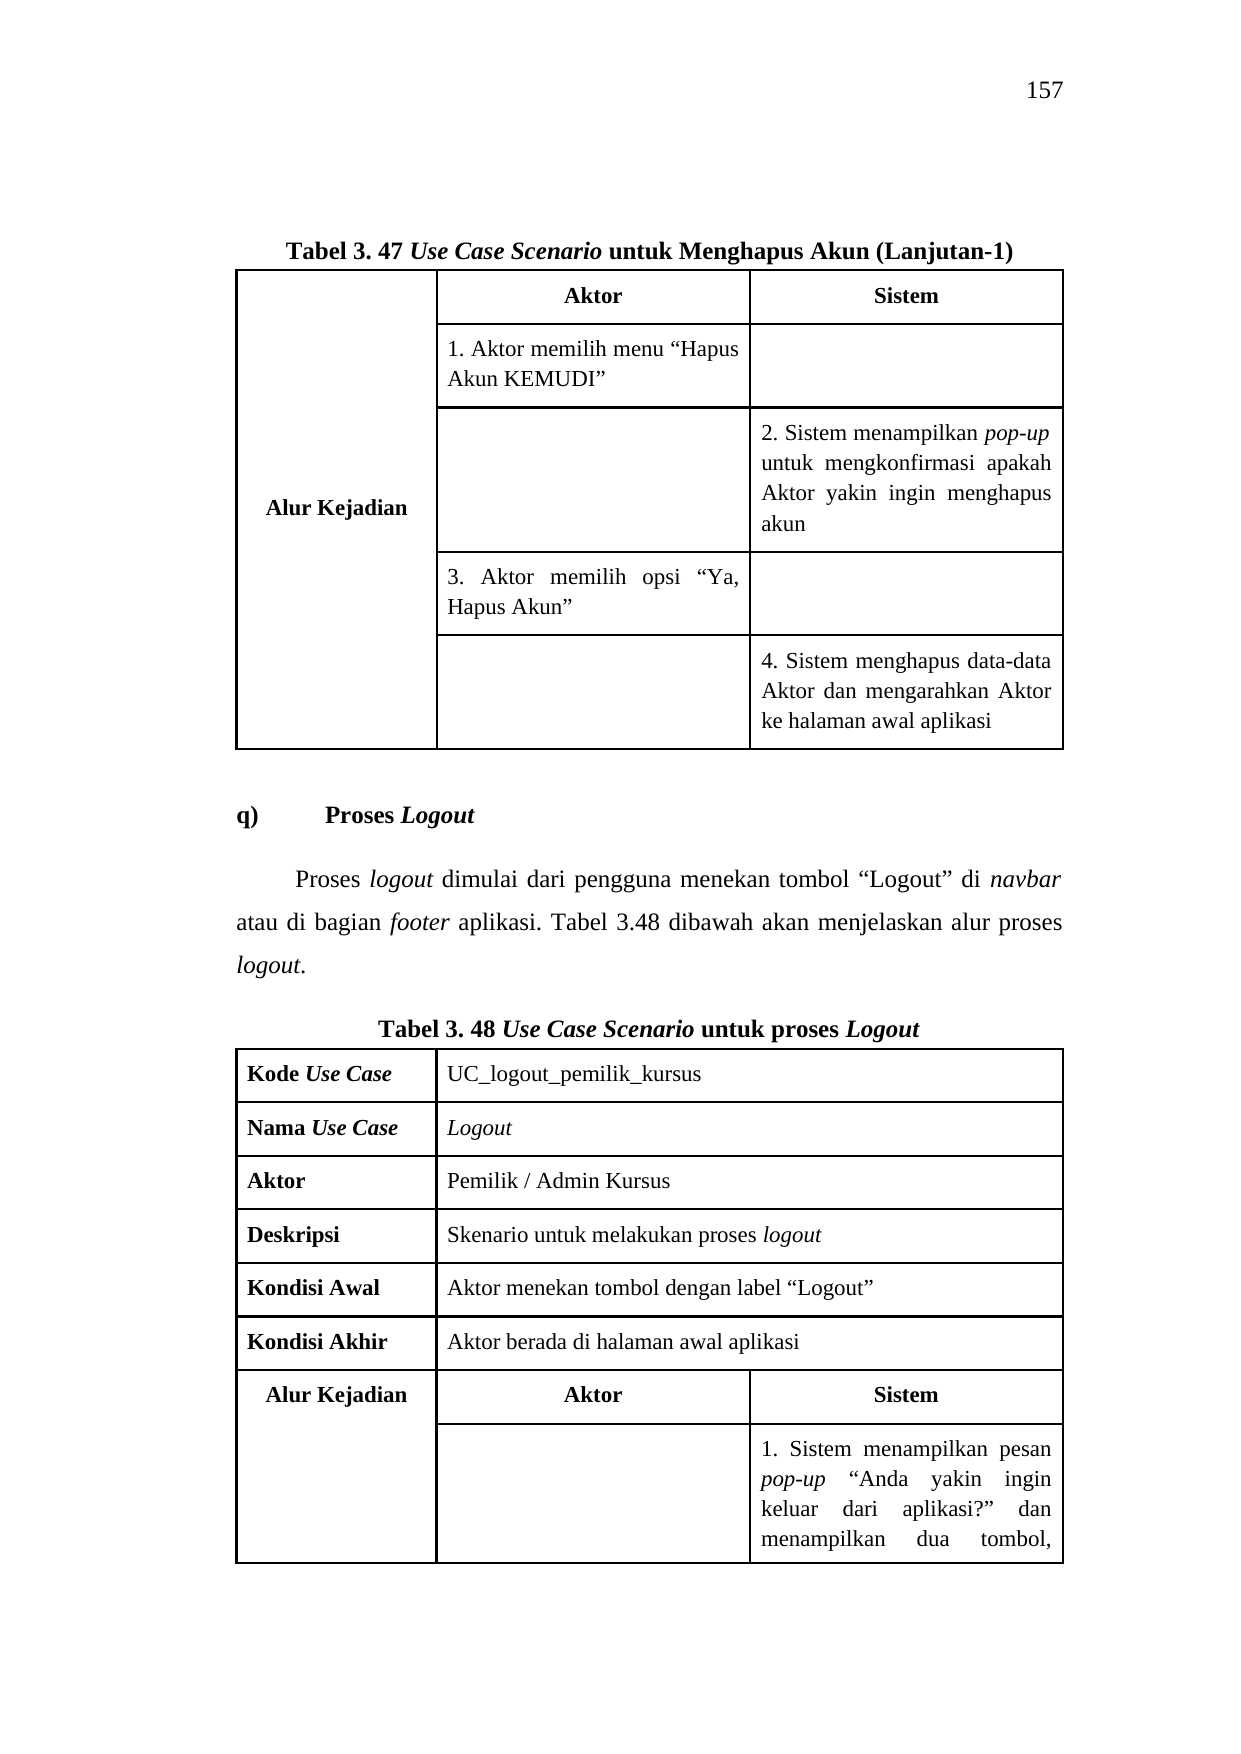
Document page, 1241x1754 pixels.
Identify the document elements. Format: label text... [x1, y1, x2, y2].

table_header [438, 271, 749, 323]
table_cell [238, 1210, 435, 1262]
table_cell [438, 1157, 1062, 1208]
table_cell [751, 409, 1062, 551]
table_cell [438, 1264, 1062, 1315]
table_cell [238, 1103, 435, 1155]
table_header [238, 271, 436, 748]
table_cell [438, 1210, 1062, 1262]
subtitle Proses Logout [236, 800, 1063, 829]
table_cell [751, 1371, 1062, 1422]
text Proses logout dimulai dari pengguna menekan tombol “Logout” di navbar atau di bagian footer aplikasi. Tabel 3.48 dibawah akan menjelaskan alur proses logout. [236, 864, 1063, 979]
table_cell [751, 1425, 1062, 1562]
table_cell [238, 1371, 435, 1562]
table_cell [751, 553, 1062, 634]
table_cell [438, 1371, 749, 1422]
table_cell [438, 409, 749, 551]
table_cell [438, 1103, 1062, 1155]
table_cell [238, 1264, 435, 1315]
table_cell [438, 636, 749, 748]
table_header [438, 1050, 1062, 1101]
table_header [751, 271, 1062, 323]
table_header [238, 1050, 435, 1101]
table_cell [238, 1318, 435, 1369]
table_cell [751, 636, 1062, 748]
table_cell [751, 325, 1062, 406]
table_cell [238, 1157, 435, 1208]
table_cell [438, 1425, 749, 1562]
text Tabel 3. 47 Use Case Scenario untuk Menghapus Akun (Lanjutan-1) [236, 236, 1063, 265]
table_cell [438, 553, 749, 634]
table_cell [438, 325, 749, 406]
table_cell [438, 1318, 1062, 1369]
